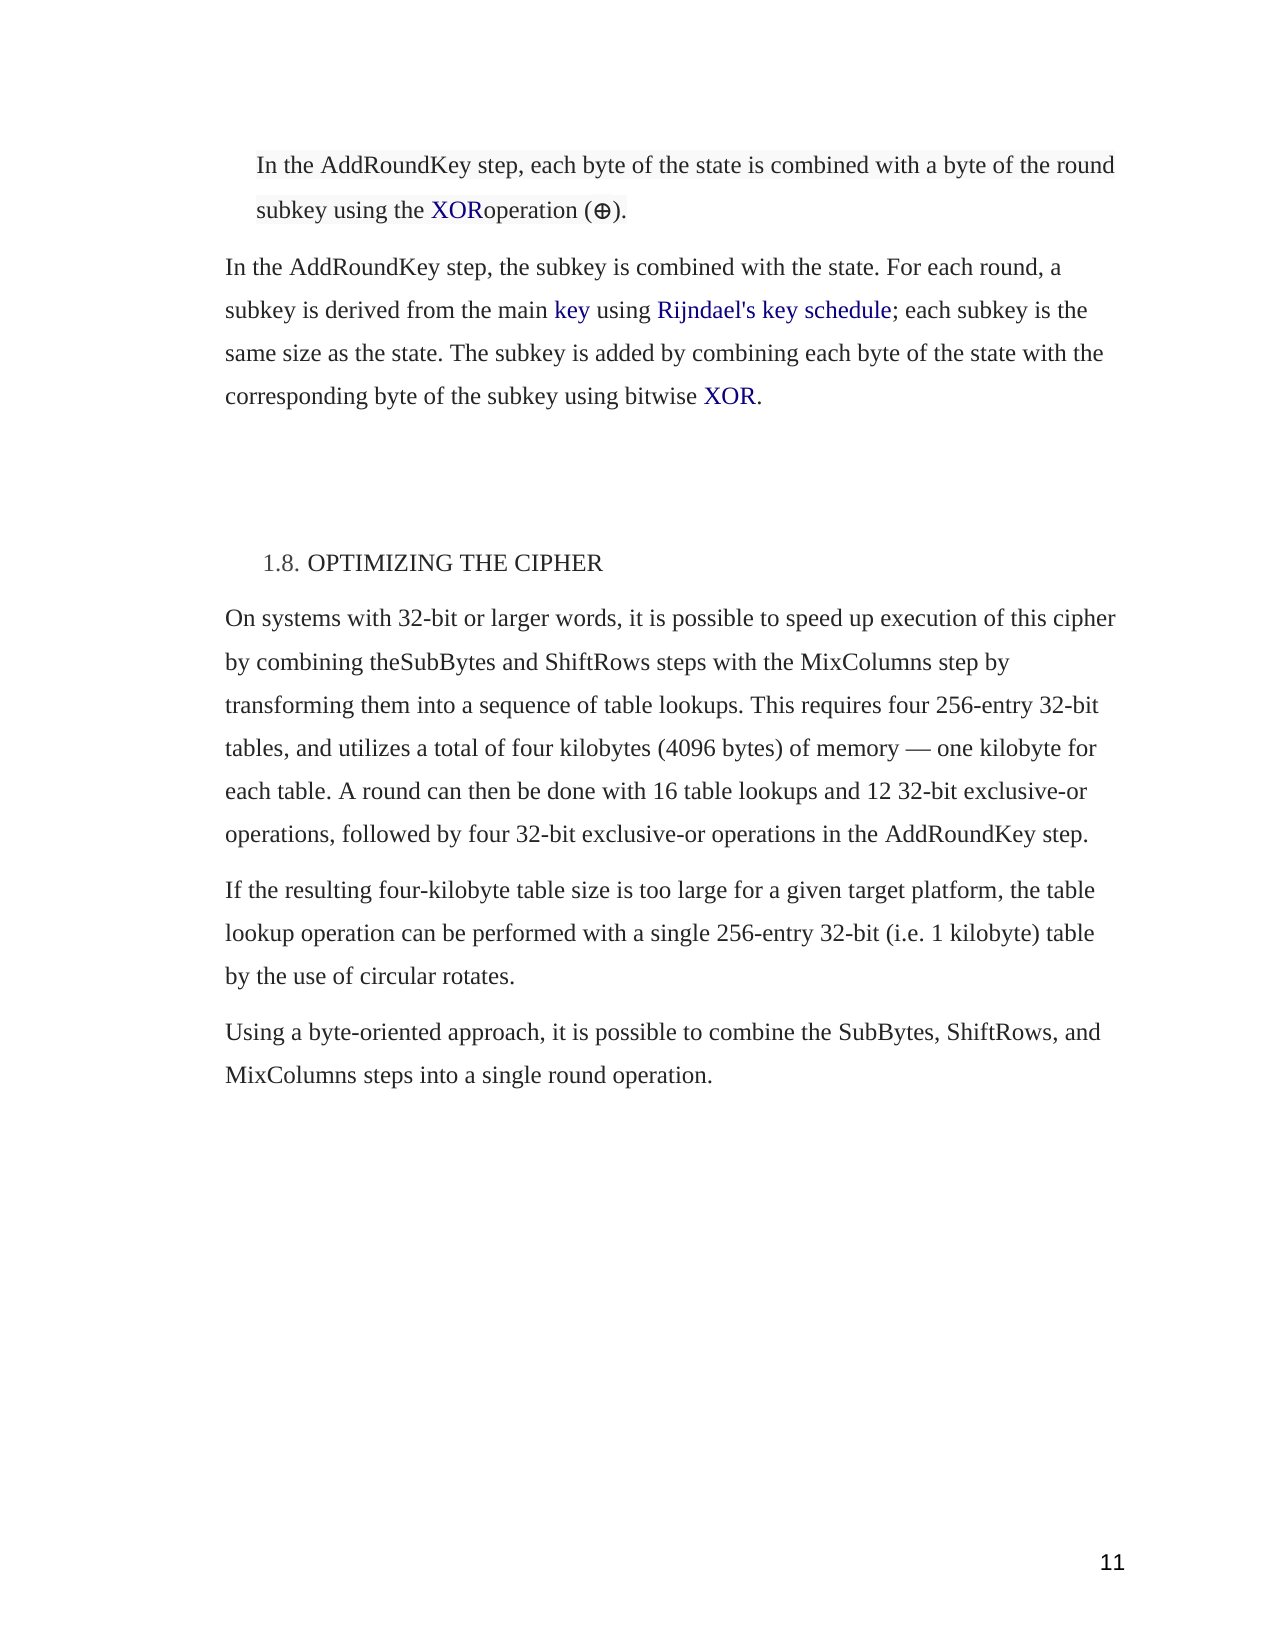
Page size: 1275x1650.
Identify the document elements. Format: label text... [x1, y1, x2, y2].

subtitle OPTIMIZING THE CIPHER [262, 548, 1125, 577]
text Using a byte-oriented approach, it is possible to combine the SubBytes, ShiftRows, and MixColumns steps into a single round operation. [225, 1017, 1125, 1088]
text On systems with 32-bit or larger words, it is possible to speed up execution of this cipher by combining theSubBytes and ShiftRows steps with the MixColumns step by transforming them into a sequence of table lookups. This requires four 256-entry 32-bit tables, and utilizes a total of four kilobytes (4096 bytes) of memory — one kilobyte for each table. A round can then be done with 16 table lookups and 12 32-bit exclusive-or operations, followed by four 32-bit exclusive-or operations in the AddRoundKey step. [225, 603, 1125, 848]
text In the AddRoundKey step, the subkey is combined with the state. For each round, a subkey is derived from the main key using Rijndael's key schedule; each subkey is the same size as the state. The subkey is added by combining each byte of the state with the corresponding byte of the subkey using bitwise XOR. [225, 252, 1125, 410]
text If the resulting four-kilobyte table size is too large for a given target platform, the table lookup operation can be performed with a single 256-entry 32-bit (i.e. 1 kilobyte) table by the use of circular rotates. [225, 875, 1125, 990]
text In the AddRoundKey step, each byte of the state is combined with a byte of the round subkey using the XORoperation (⊕). [256, 150, 1125, 224]
